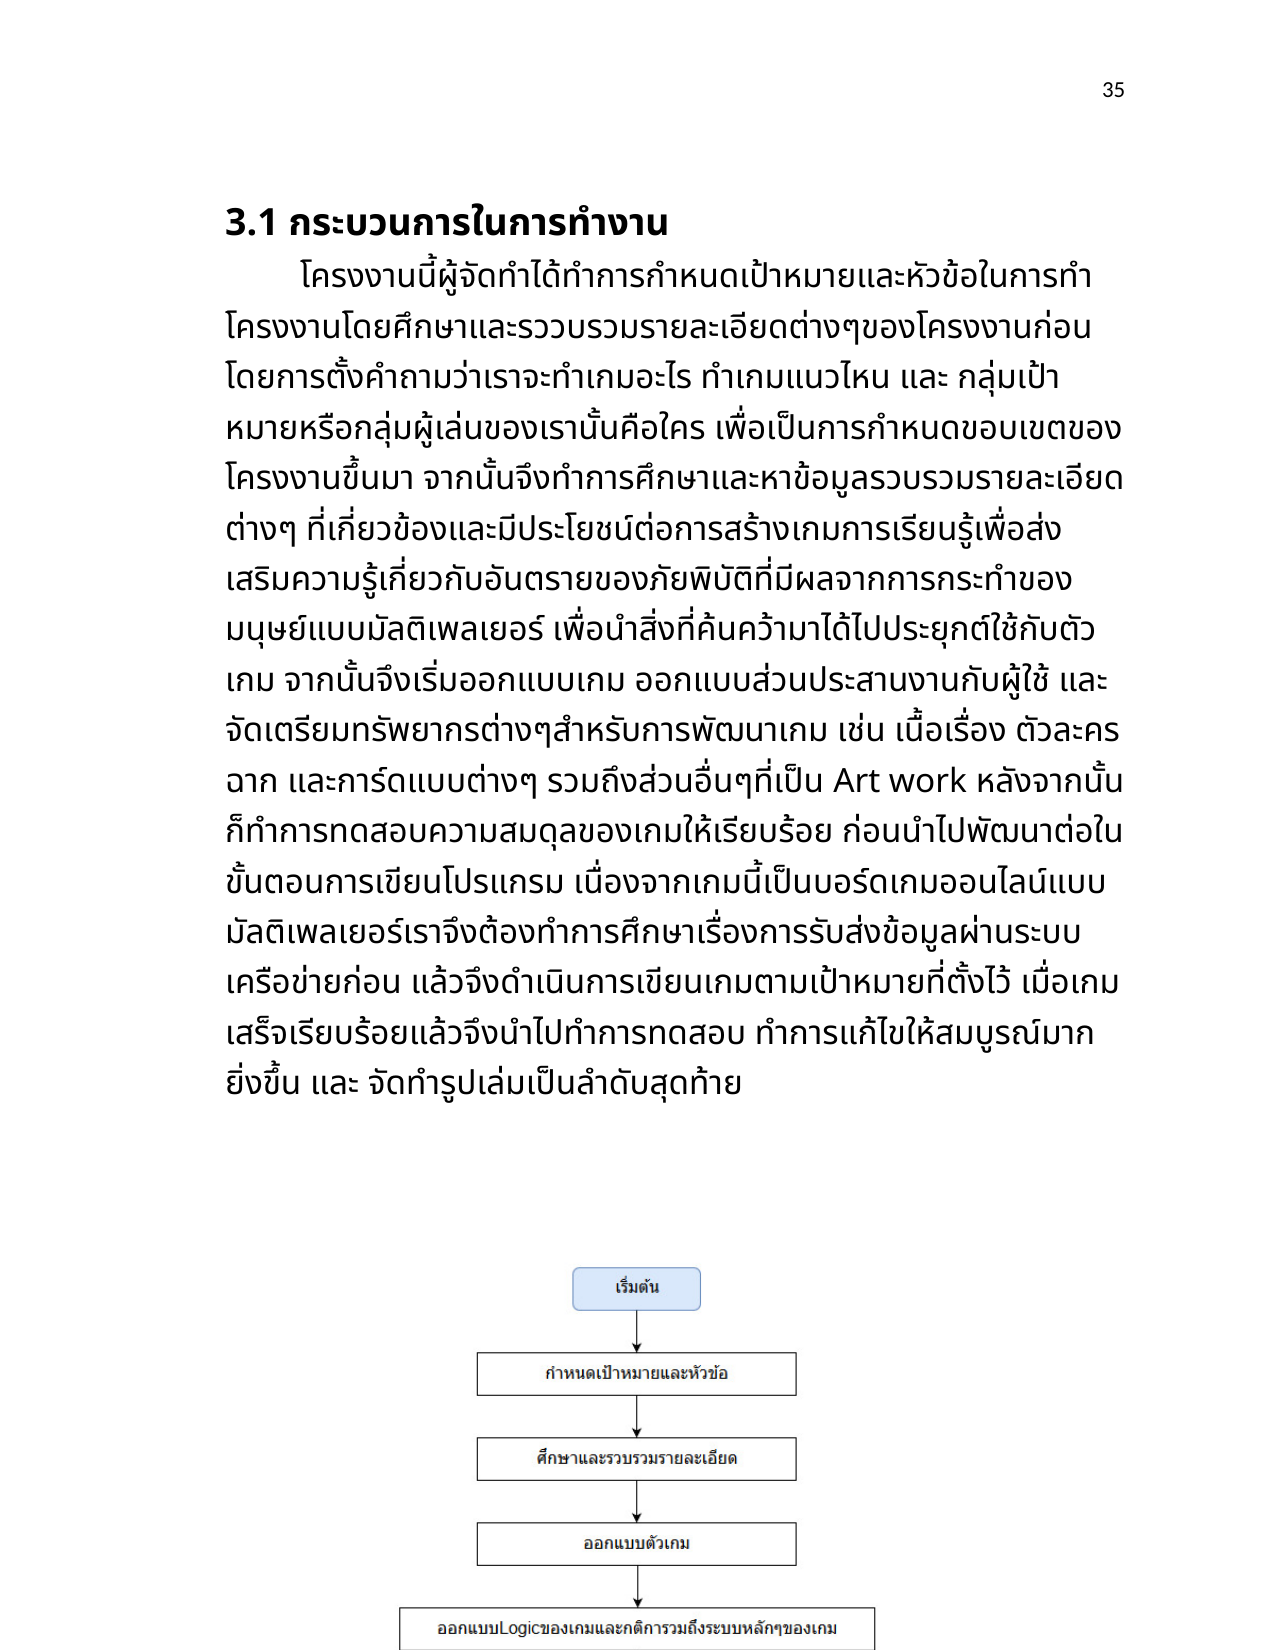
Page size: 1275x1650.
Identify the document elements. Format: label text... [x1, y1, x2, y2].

text โครงงานนี้ผู้จัดทำได้ทำการกำหนดเป้าหมายและหัวข้อในการทำโครงงานโดยศึกษาและรววบรวมรายละเอียดต่างๆของโครงงานก่อน โดยการตั้งคำถามว่าเราจะทำเกมอะไร ทำเกมแนวไหน และ กลุ่มเป้าหมายหรือกลุ่มผู้เล่นของเรานั้นคือใคร เพื่อเป็นการกำหนดขอบเขตของโครงงานขึ้นมา จากนั้นจึงทำการศึกษาและหาข้อมูลรวบรวมรายละเอียดต่างๆ ที่เกี่ยวข้องและมีประโยชน์ต่อการสร้างเกมการเรียนรู้เพื่อส่งเสริมความรู้เกี่ยวกับอันตรายของภัยพิบัติที่มีผลจากการกระทำของมนุษย์แบบมัลติเพลเยอร์ เพื่อนำสิ่งที่ค้นคว้ามาได้ไปประยุกต์ใช้กับตัวเกม จากนั้นจึงเริ่มออกแบบเกม ออกแบบส่วนประสานงานกับผู้ใช้ และจัดเตรียมทรัพยากรต่างๆสำหรับการพัฒนาเกม เช่น เนื้อเรื่อง ตัวละคร ฉาก และการ์ดแบบต่างๆ รวมถึงส่วนอื่นๆที่เป็น Art work หลังจากนั้นก็ทำการทดสอบความสมดุลของเกมให้เรียบร้อย ก่อนนำไปพัฒนาต่อในขั้นตอนการเขียนโปรแกรม เนื่องจากเกมนี้เป็นบอร์ดเกมออนไลน์แบบมัลติเพลเยอร์เราจึงต้องทำการศึกษาเรื่องการรับส่งข้อมูลผ่านระบบเครือข่ายก่อน แล้วจึงดำเนินการเขียนเกมตามเป้าหมายที่ตั้งไว้ เมื่อเกมเสร็จเรียบร้อยแล้วจึงนำไปทำการทดสอบ ทำการแก้ไขให้สมบูรณ์มากยิ่งขึ้น และ จัดทำรูปเล่มเป็นลำดับสุดท้าย [225, 252, 1125, 1110]
picture [378, 1247, 972, 1650]
text 3.1 กระบวนการในการทำงาน [225, 195, 1125, 252]
